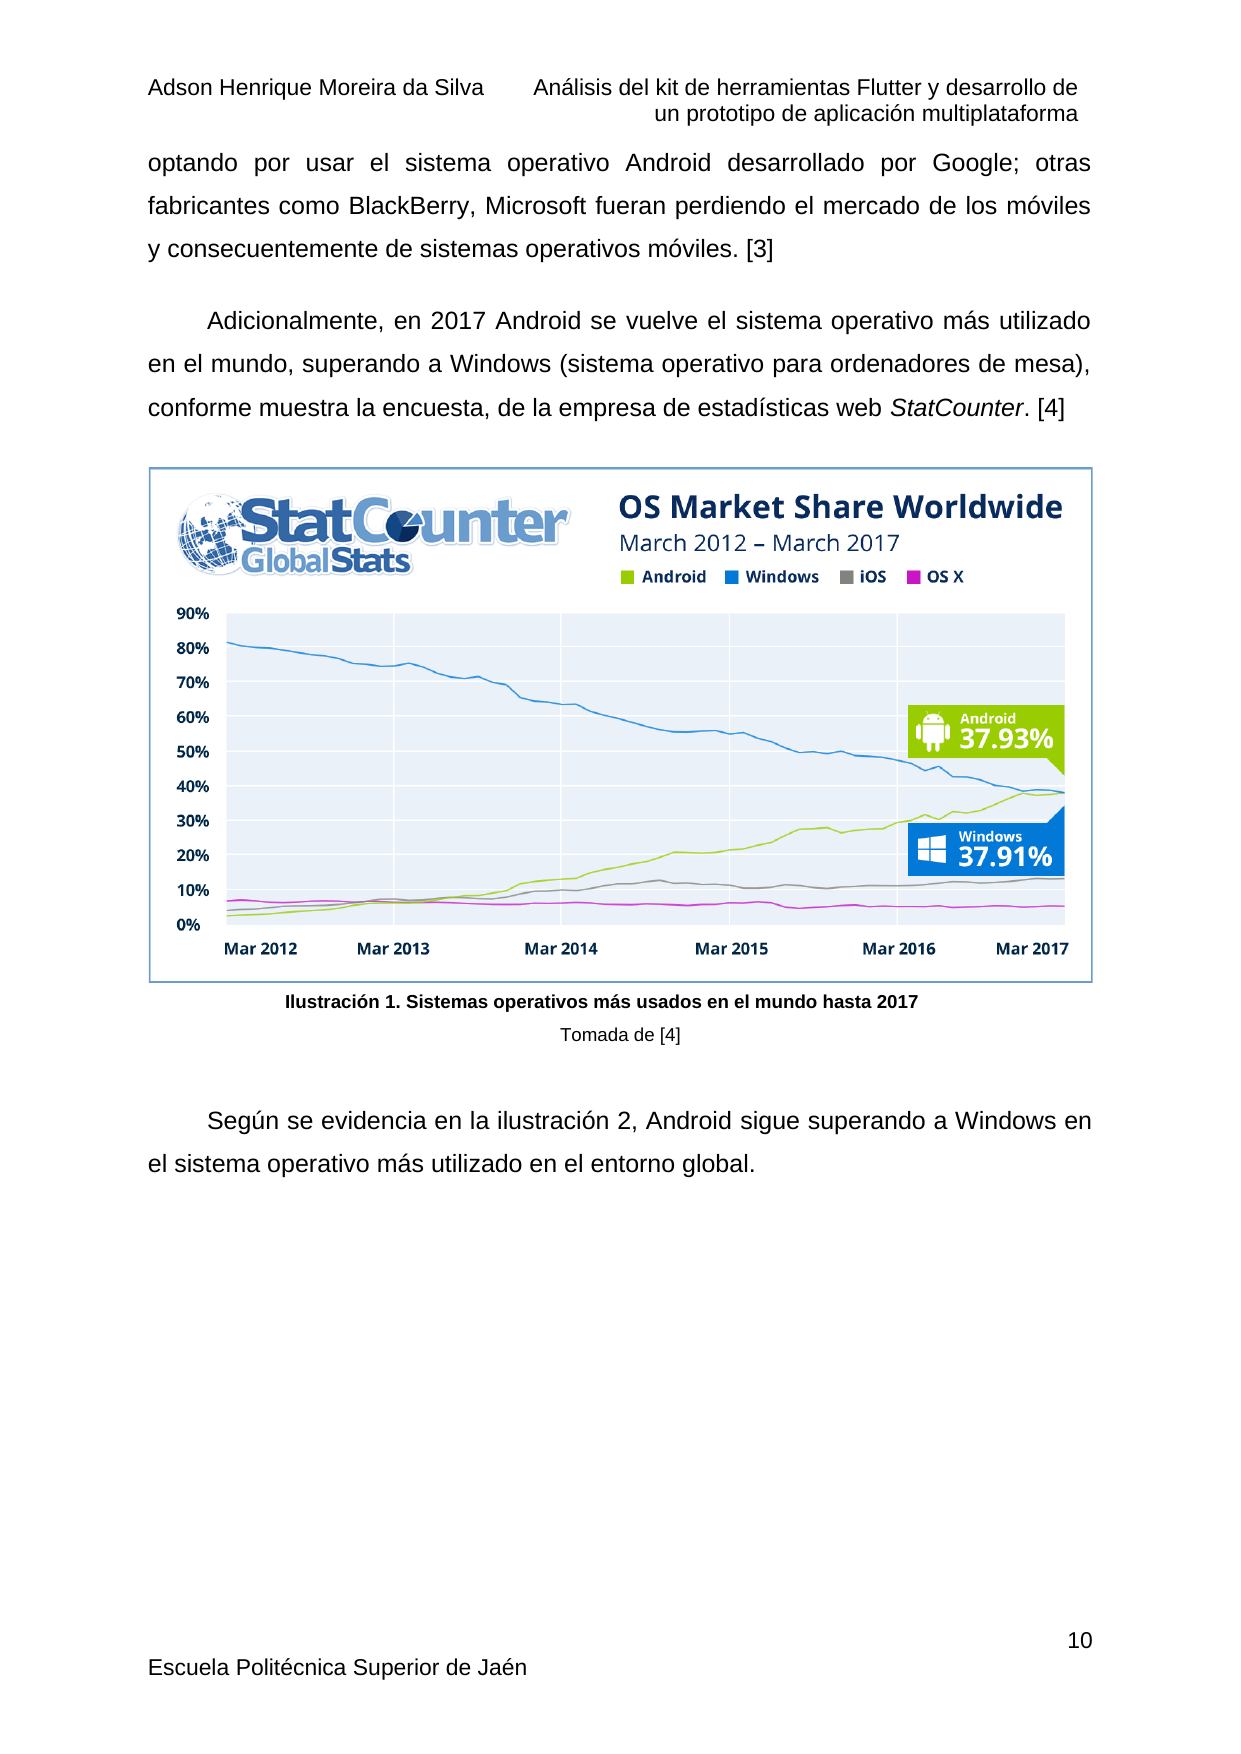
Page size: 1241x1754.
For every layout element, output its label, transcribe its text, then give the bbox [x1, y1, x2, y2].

text Según se evidencia en la ilustración 2, Android sigue superando a Windows en el sistema operativo más utilizado en el entorno global. [148, 983, 1092, 1177]
picture [148, 467, 1093, 983]
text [148, 148, 1092, 263]
text Adicionalmente, en 2017 Android se vuelve el sistema operativo más utilizado en el mundo, superando a Windows (sistema operativo para ordenadores de mesa), conforme muestra la encuesta, de la empresa de estadísticas web StatCounter. [4] [148, 306, 1092, 421]
